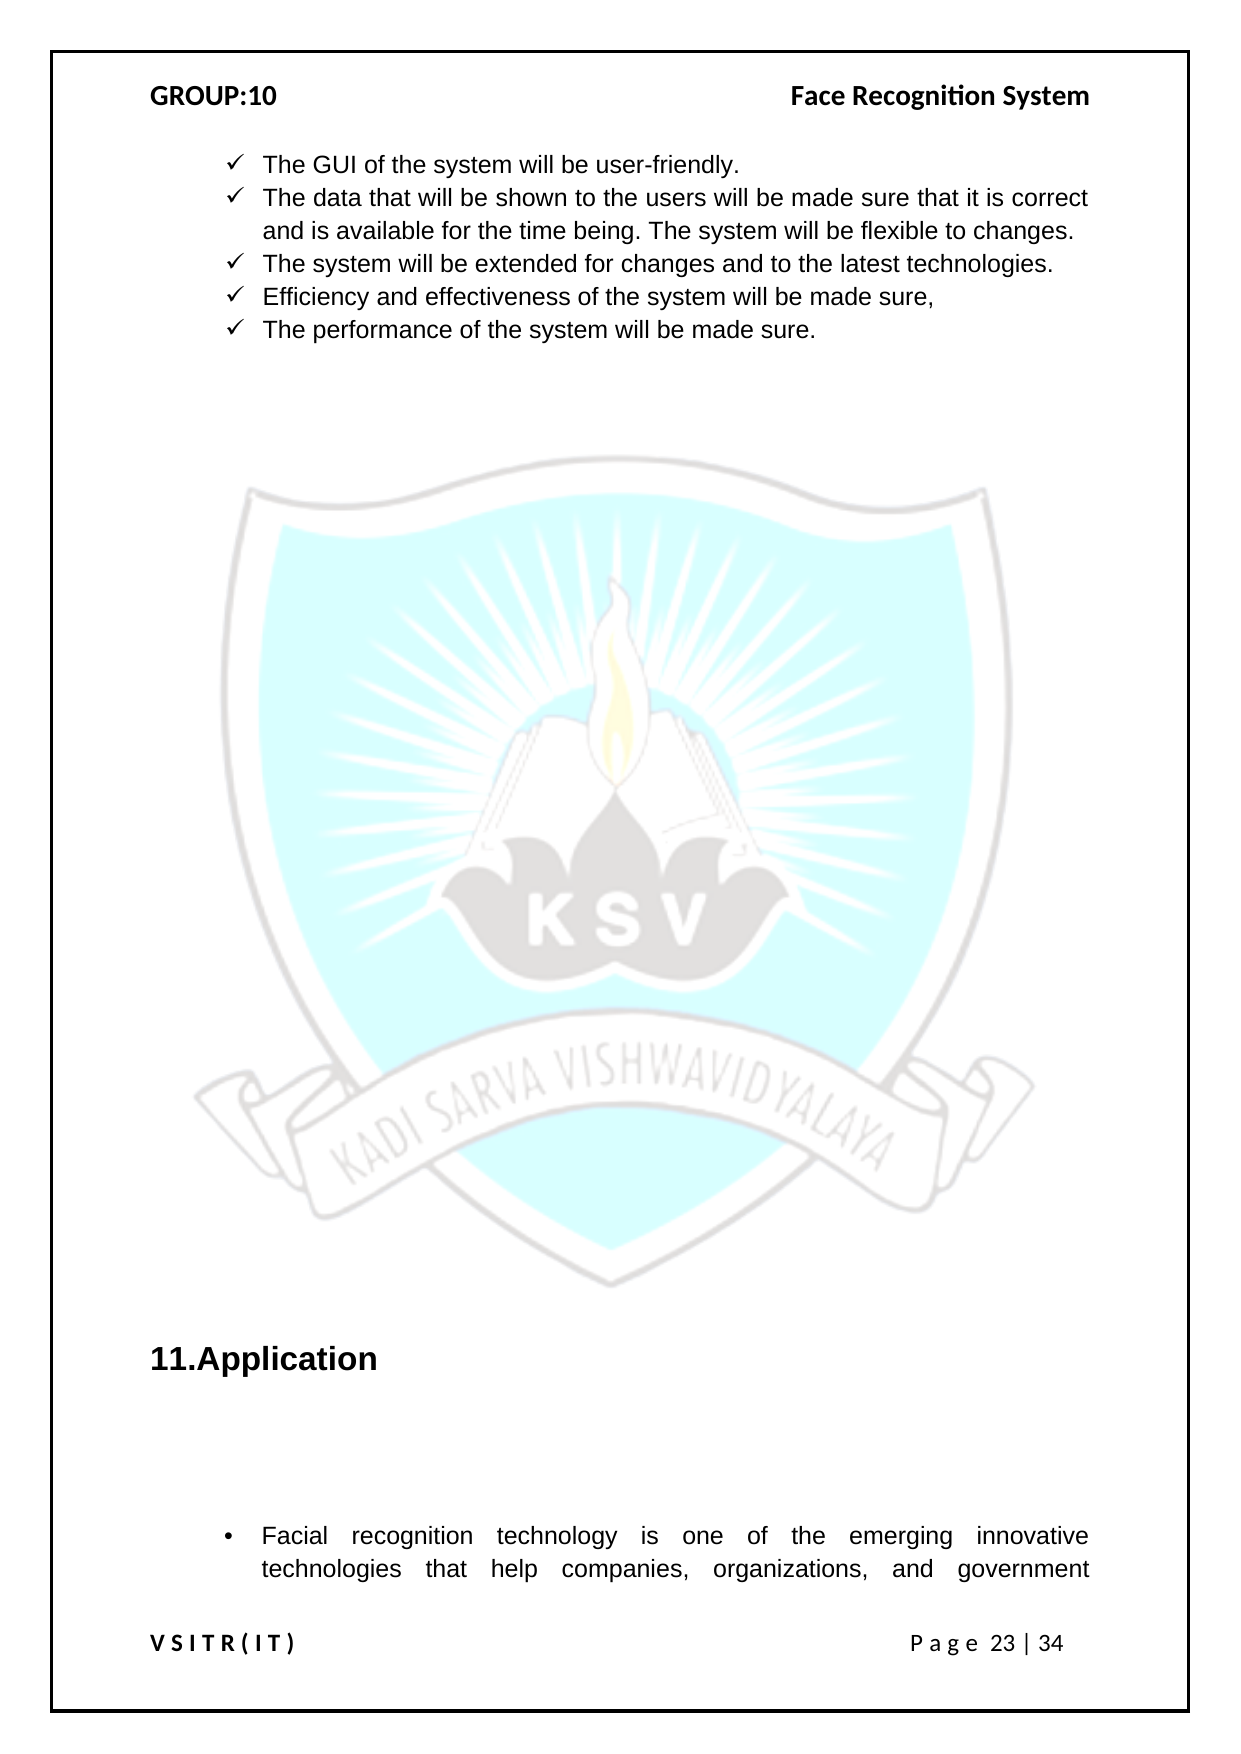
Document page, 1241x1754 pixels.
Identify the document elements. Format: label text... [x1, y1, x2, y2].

list The data that will be shown to the users will be made sure that it is correct and is available for the time being. The system will be flexible to changes. [225, 183, 1090, 245]
list The system will be extended for changes and to the latest technologies. [225, 249, 1090, 278]
list The performance of the system will be made sure. [225, 316, 1090, 344]
list The GUI of the system will be user-friendly. [225, 150, 1090, 179]
text 11.Application [150, 1339, 1090, 1377]
list Efficiency and effectiveness of the system will be made sure, [225, 282, 1090, 311]
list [224, 1521, 1090, 1583]
